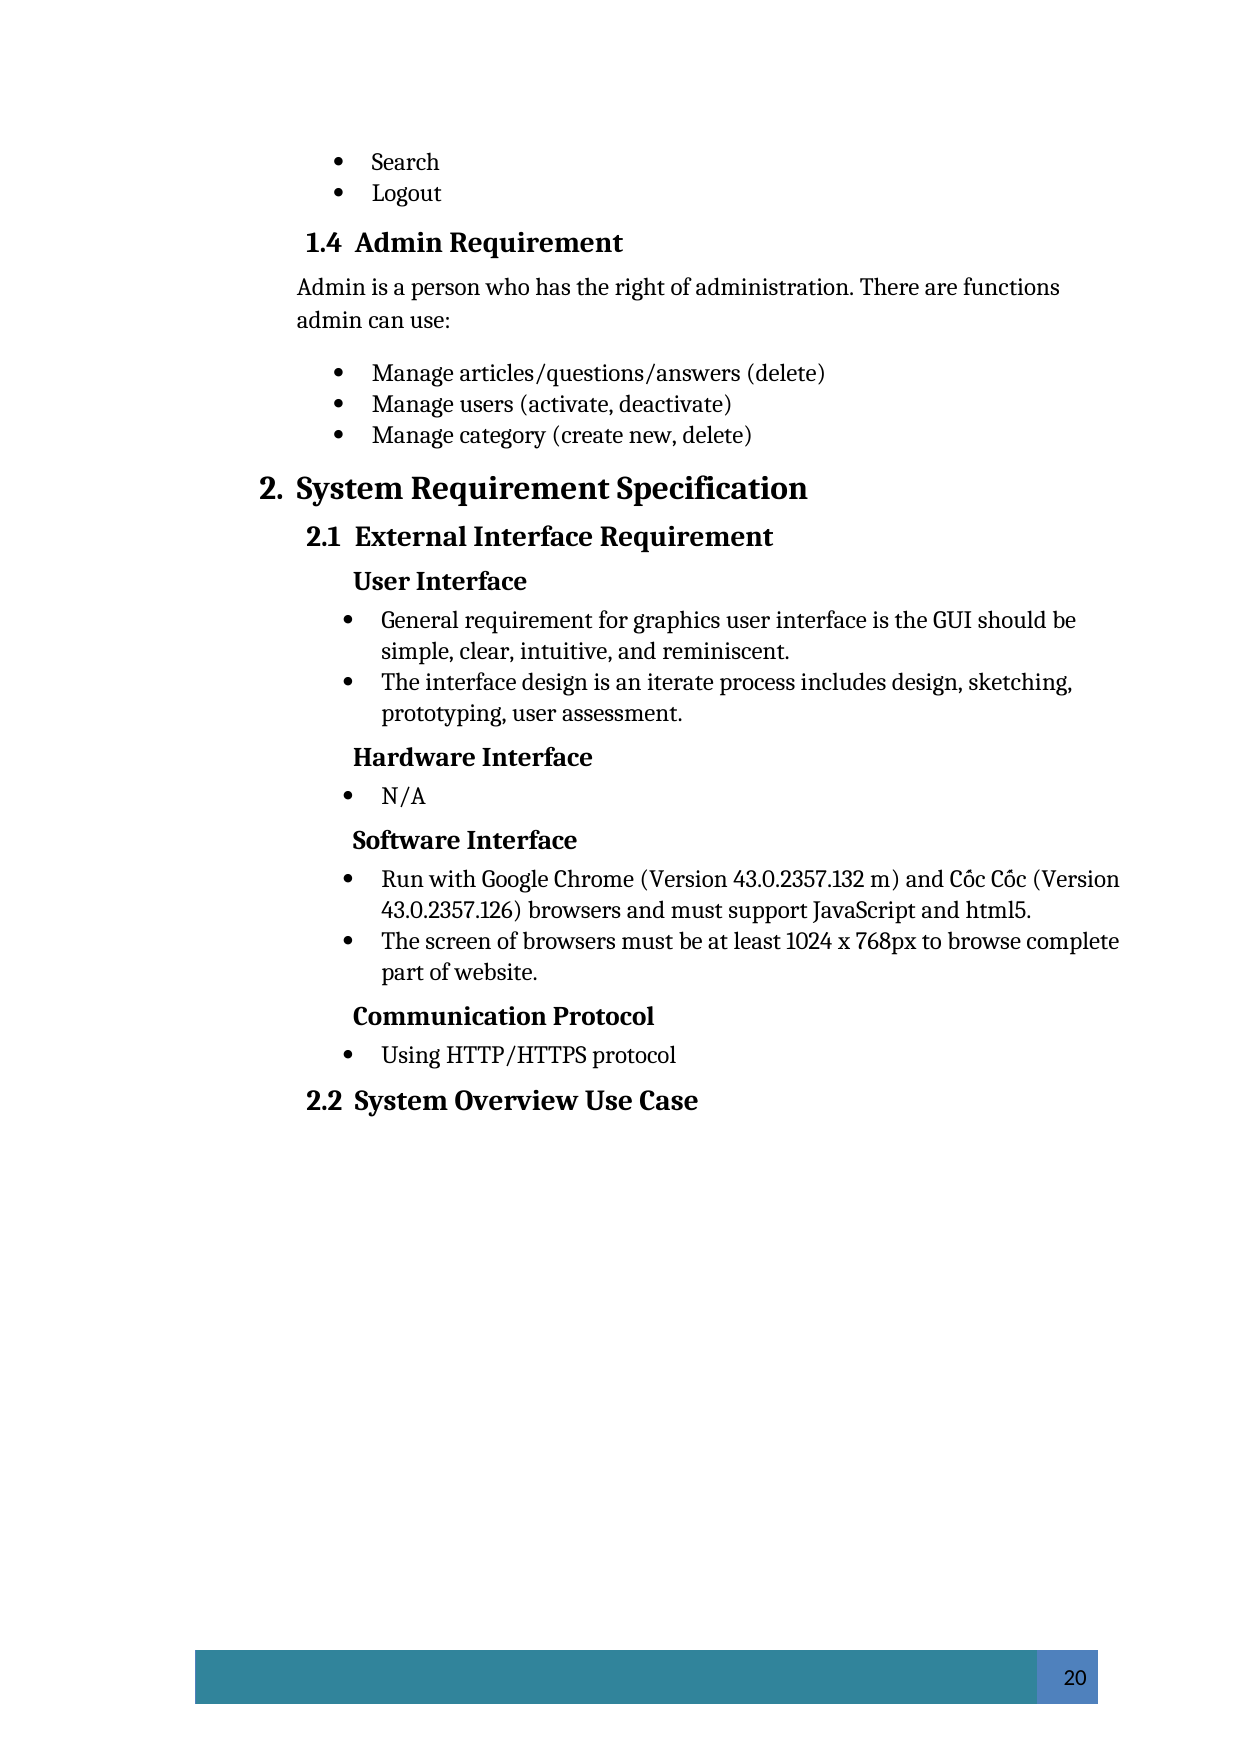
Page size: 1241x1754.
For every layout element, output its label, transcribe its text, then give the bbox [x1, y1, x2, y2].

list Manage users (activate, deactivate) [334, 390, 1122, 419]
subtitle Communication Protocol [353, 1001, 1122, 1032]
list General requirement for graphics user interface is the GUI should be simple, clear, intuitive, and reminiscent. [343, 606, 1122, 665]
subtitle Admin Requirement [306, 226, 1122, 260]
list N/A [343, 782, 1122, 810]
list The screen of browsers must be at least 1024 x 768px to browse complete part of website. [343, 927, 1122, 987]
subtitle Hardware Interface [353, 742, 1122, 773]
list Run with Google Chrome (Version 43.0.2357.132 m) and Cốc Cốc (Version 43.0.2357.126) browsers and must support JavaScript and html5. [343, 865, 1122, 924]
list Using HTTP/HTTPS protocol [343, 1041, 1122, 1069]
subtitle User Interface [353, 566, 1122, 597]
list Logout [334, 179, 1122, 207]
subtitle System Requirement Specification [259, 469, 1122, 507]
subtitle System Overview Use Case [306, 1084, 1122, 1118]
list Manage articles/questions/answers (delete) [334, 359, 1122, 388]
subtitle External Interface Requirement [306, 520, 1122, 553]
subtitle Software Interface [353, 825, 1122, 856]
list Manage category (create new, delete) [334, 421, 1122, 450]
list The interface design is an iterate process includes design, sketching, prototyping, user assessment. [343, 668, 1122, 727]
list Search [334, 148, 1122, 176]
text Admin is a person who has the right of administration. There are functions admin can use: [297, 272, 1122, 334]
